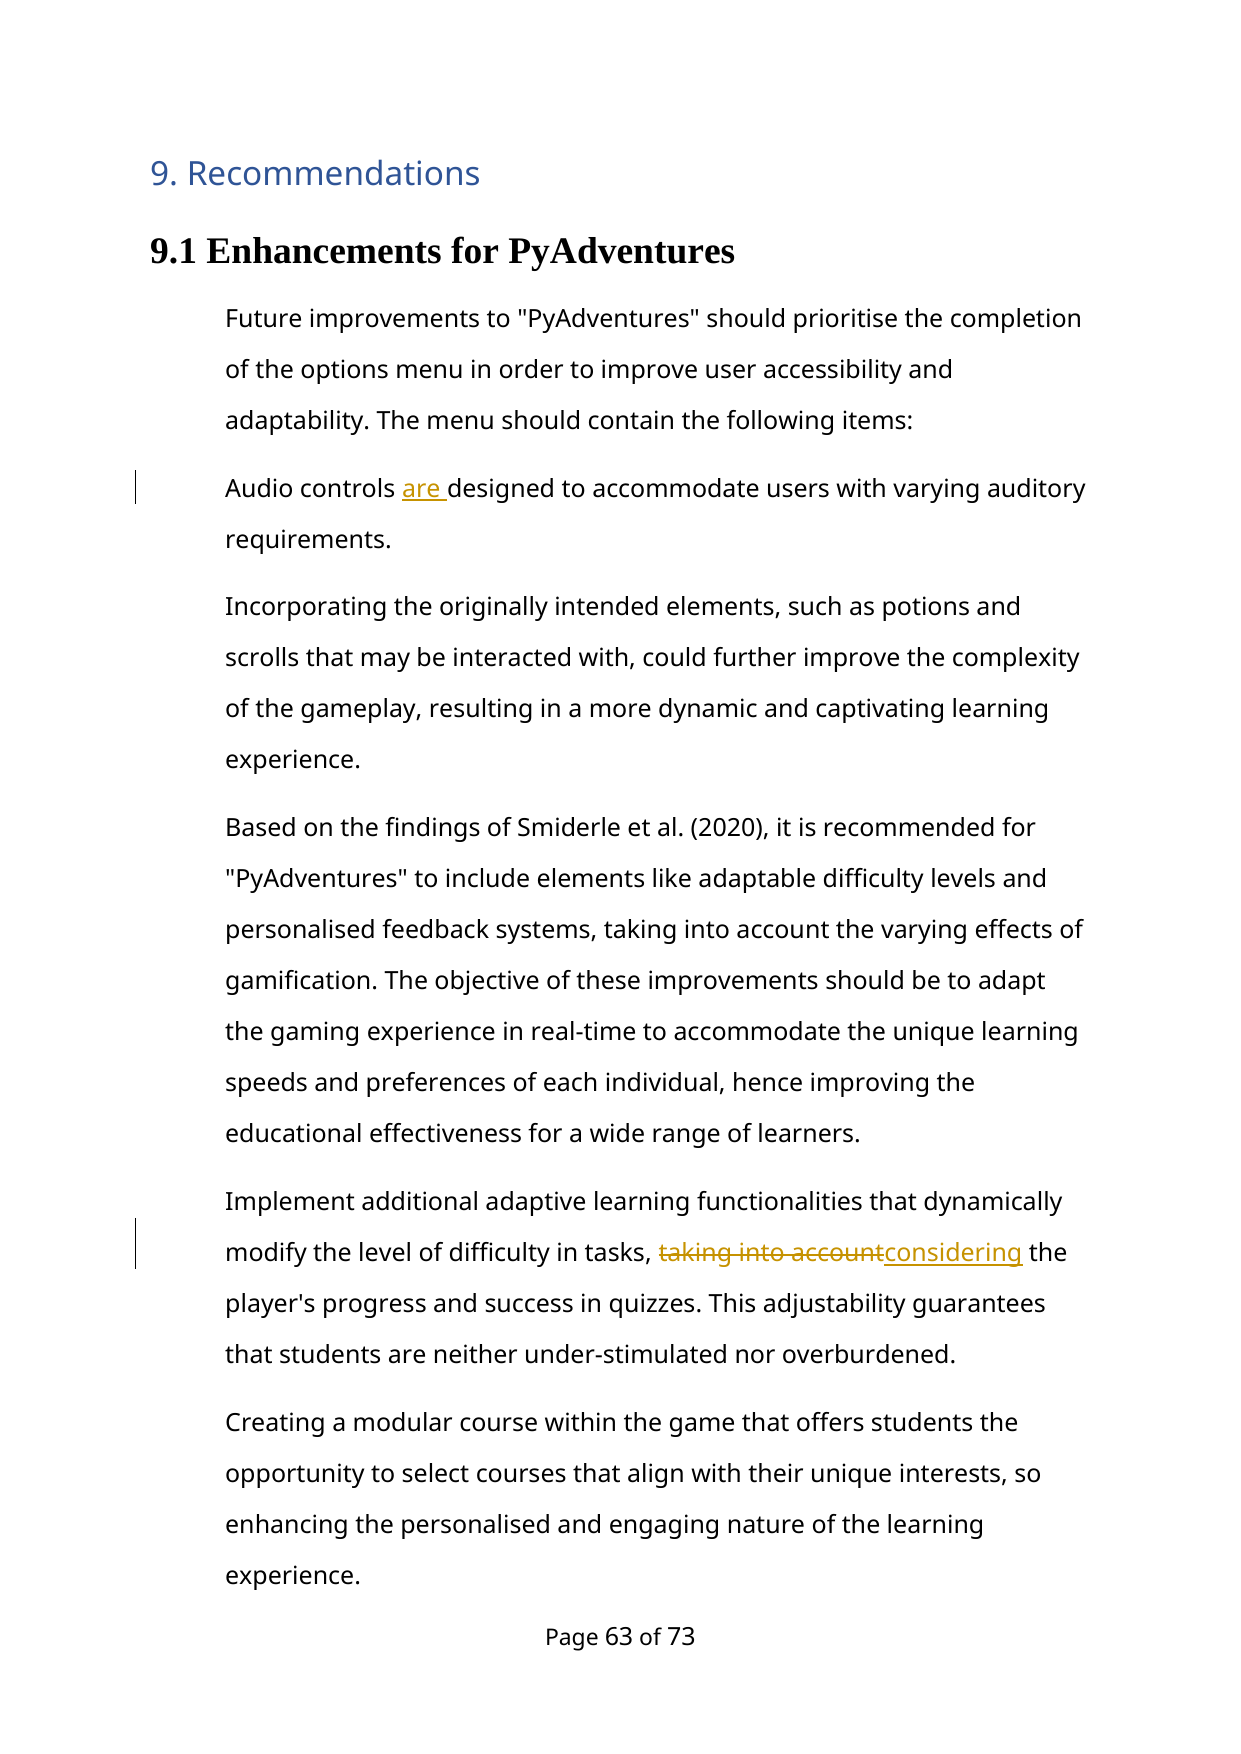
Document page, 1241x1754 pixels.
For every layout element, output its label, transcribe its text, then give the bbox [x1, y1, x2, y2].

text Incorporating the originally intended elements, such as potions and scrolls that may be interacted with, could further improve the complexity of the gameplay, resulting in a more dynamic and captivating learning experience. [225, 589, 1090, 776]
text Audio controls designed to accommodate users with varying auditory requirements. [225, 470, 1090, 555]
text Future improvements to "PyAdventures" should prioritise the completion of the options menu in order to improve user accessibility and adaptability. The menu should contain the following items: [225, 300, 1090, 437]
text Creating a modular course within the game that offers students the opportunity to select courses that align with their unique interests, so enhancing the personalised and engaging nature of the learning experience. [225, 1404, 1090, 1592]
subtitle 9. Recommendations [150, 150, 1090, 195]
subtitle 9.1 Enhancements for PyAdventures [150, 228, 1090, 271]
text Implement additional adaptive learning functionalities that dynamically modify the level of difficulty in tasks, the player's progress and success in quizzes. This adjustability guarantees that students are neither under-stimulated nor overburdened. [225, 1184, 1090, 1371]
text Based on the findings of Smiderle et al. (2020), it is recommended for "PyAdventures" to include elements like adaptable difficulty levels and personalised feedback systems, taking into account the varying effects of gamification. The objective of these improvements should be to adapt the gaming experience in real-time to accommodate the unique learning speeds and preferences of each individual, hence improving the educational effectiveness for a wide range of learners. [225, 810, 1090, 1150]
